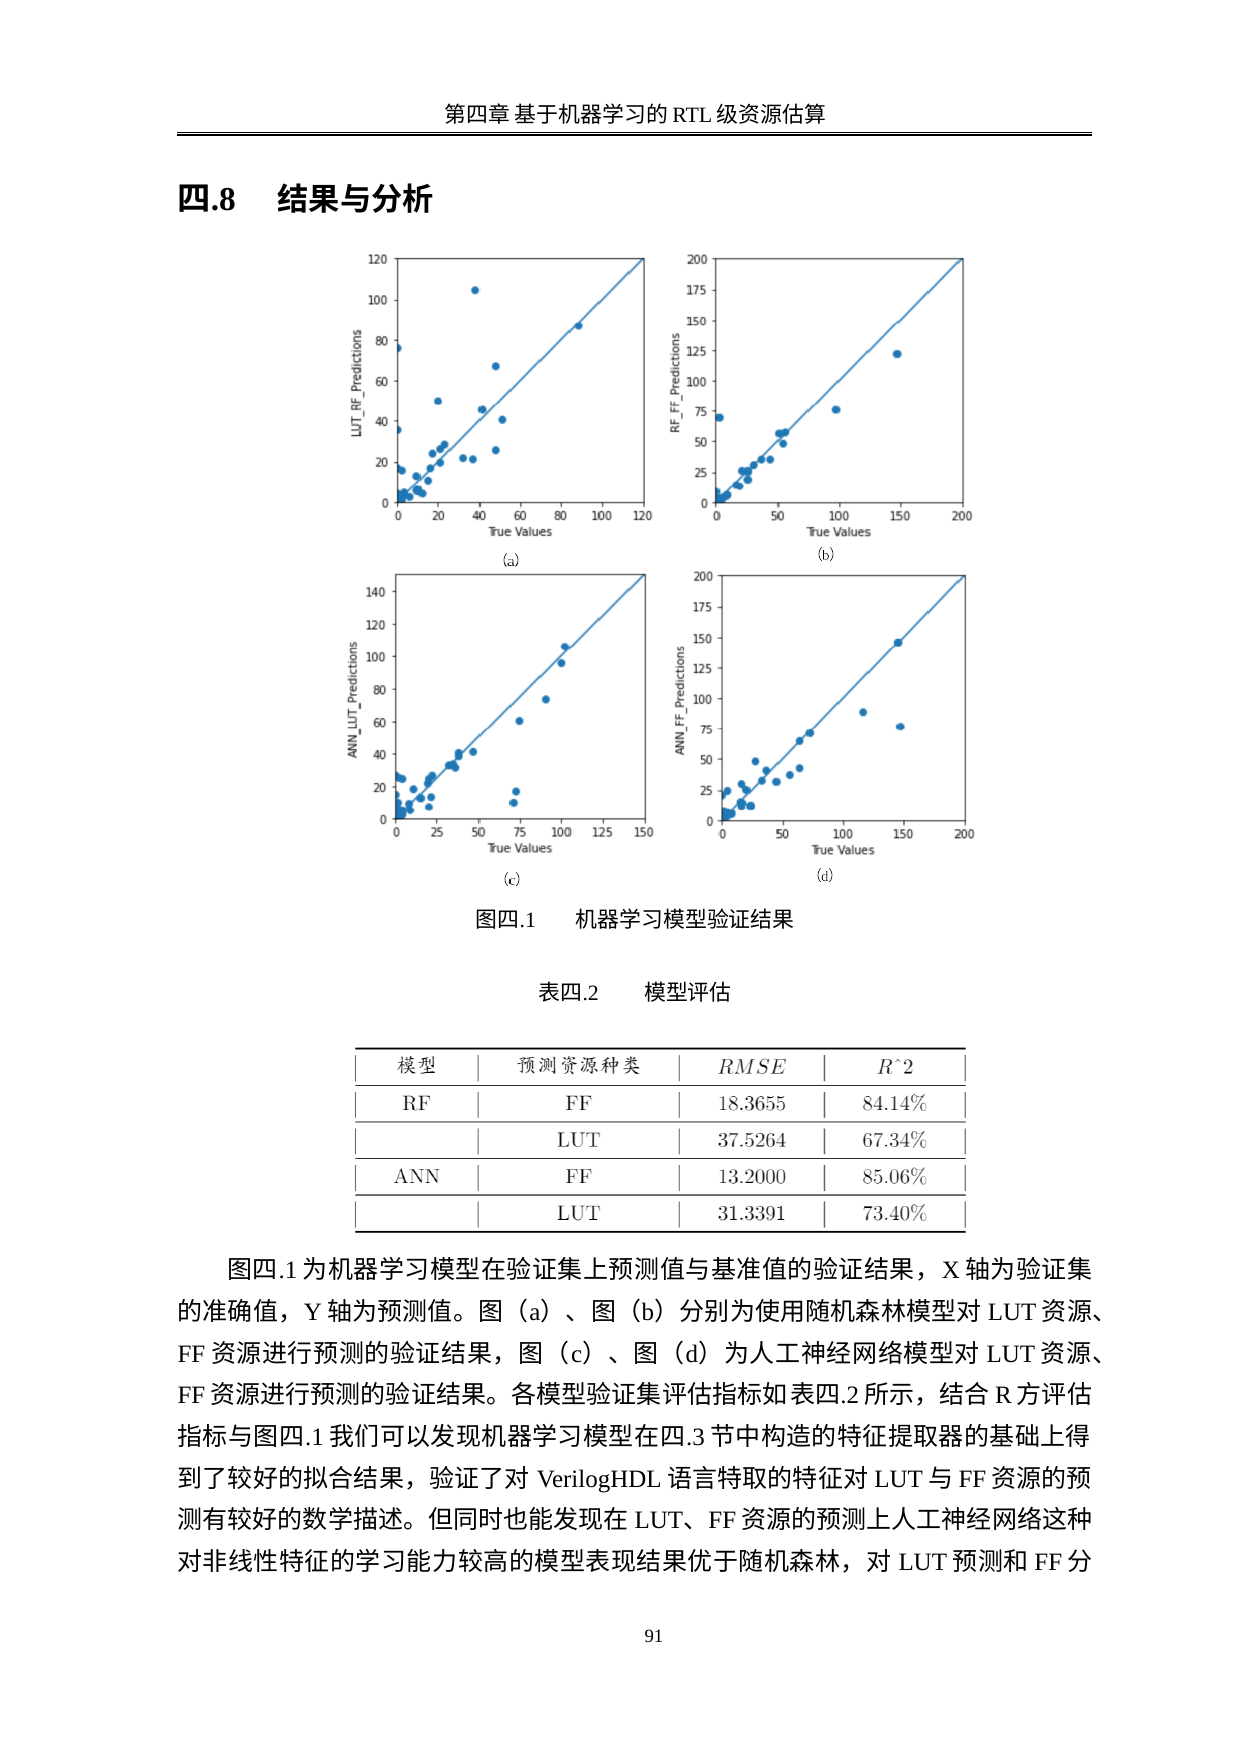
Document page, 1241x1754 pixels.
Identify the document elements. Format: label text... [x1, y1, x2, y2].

picture [342, 1034, 978, 1246]
text 模型评估 [177, 974, 1092, 1006]
text 机器学习模型验证结果 [177, 902, 1092, 934]
subtitle 结果与分析 [177, 177, 1092, 219]
